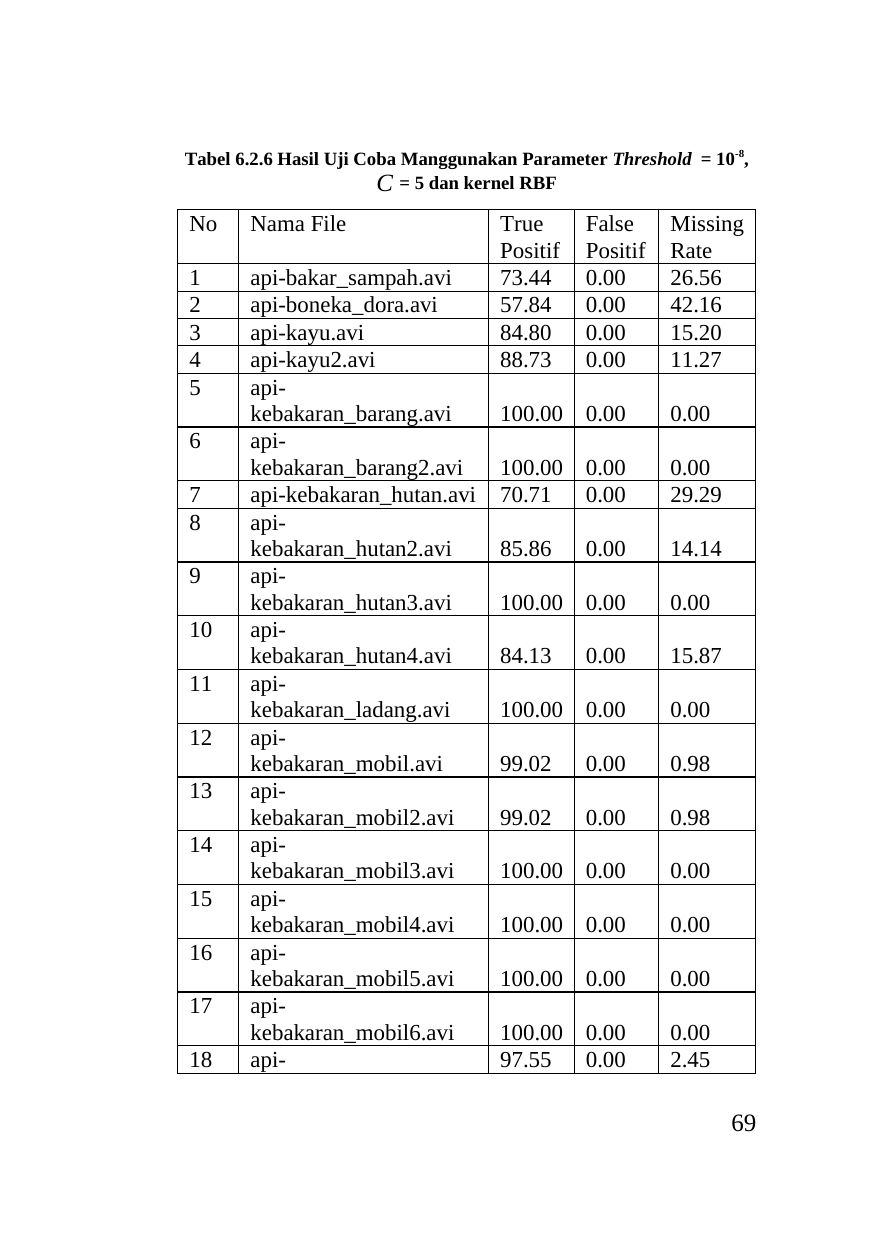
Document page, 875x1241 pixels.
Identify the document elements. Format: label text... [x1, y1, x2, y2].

table_cell api-kebakaran_barang2.avi [239, 428, 488, 480]
table_cell api-kebakaran_rumah.avi [239, 1046, 488, 1072]
table_header False Positif [575, 210, 658, 263]
table_cell 15.87 [659, 616, 755, 669]
table_cell 100.00 [489, 885, 574, 938]
table_header Nama File [239, 210, 488, 263]
table_cell 26.56 [659, 264, 755, 291]
table_cell 29.29 [659, 481, 755, 508]
table_cell 16 [178, 939, 238, 991]
table_cell 14.14 [659, 509, 755, 561]
table_cell api-kebakaran_hutan3.avi [239, 563, 488, 615]
table_cell 100.00 [489, 939, 574, 991]
table_header True Positif [489, 210, 574, 263]
table_header No [178, 210, 238, 263]
table_cell 0.98 [659, 724, 755, 776]
table_cell api-kayu.avi [239, 319, 488, 345]
table_cell api-kebakaran_mobil3.avi [239, 831, 488, 884]
table_cell api-kebakaran_mobil6.avi [239, 993, 488, 1045]
table_cell 42.16 [659, 292, 755, 318]
table_cell 7 [178, 481, 238, 508]
table_cell 70.71 [489, 481, 574, 508]
table_cell 0.00 [659, 428, 755, 480]
table_cell 2.45 [659, 1046, 755, 1072]
table_cell 99.02 [489, 724, 574, 776]
table_cell 0.00 [575, 724, 658, 776]
table_cell 0.00 [575, 831, 658, 884]
table_cell 57.84 [489, 292, 574, 318]
table_cell api-kebakaran_hutan.avi [239, 481, 488, 508]
table_cell 11 [178, 670, 238, 723]
table_cell 9 [178, 563, 238, 615]
table_cell 97.55 [489, 1046, 574, 1072]
table_cell 100.00 [489, 670, 574, 723]
table_cell 0.00 [575, 778, 658, 830]
table_cell 0.00 [575, 1046, 658, 1072]
table_cell api-kebakaran_mobil4.avi [239, 885, 488, 938]
table_cell api-kebakaran_barang.avi [239, 374, 488, 426]
table_cell api-bakar_sampah.avi [239, 264, 488, 291]
table_cell 0.00 [575, 481, 658, 508]
table_cell 84.80 [489, 319, 574, 345]
table_cell 100.00 [489, 563, 574, 615]
table_cell api-boneka_dora.avi [239, 292, 488, 318]
table_cell 0.00 [575, 374, 658, 426]
table_header Missing Rate [659, 210, 755, 263]
table_cell 100.00 [489, 374, 574, 426]
table_cell 84.13 [489, 616, 574, 669]
table_cell 13 [178, 778, 238, 830]
table_cell 73.44 [489, 264, 574, 291]
table_cell 3 [178, 319, 238, 345]
table_cell api-kebakaran_mobil.avi [239, 724, 488, 776]
table_cell 11.27 [659, 346, 755, 373]
table_cell 0.00 [575, 563, 658, 615]
table_cell 0.00 [659, 670, 755, 723]
table_cell 0.00 [659, 831, 755, 884]
table_cell 10 [178, 616, 238, 669]
table_cell 0.00 [575, 346, 658, 373]
table_cell api-kebakaran_hutan4.avi [239, 616, 488, 669]
table_cell 17 [178, 993, 238, 1045]
table_cell 6 [178, 428, 238, 480]
table_cell 1 [178, 264, 238, 291]
table_cell 14 [178, 831, 238, 884]
table_cell 0.00 [575, 670, 658, 723]
table_cell api-kebakaran_hutan2.avi [239, 509, 488, 561]
table_cell 0.00 [575, 885, 658, 938]
table_cell 5 [178, 374, 238, 426]
table_cell 0.00 [575, 993, 658, 1045]
table_cell 8 [178, 509, 238, 561]
table_cell 0.00 [575, 292, 658, 318]
table_cell 99.02 [489, 778, 574, 830]
table_cell 100.00 [489, 831, 574, 884]
table_cell 12 [178, 724, 238, 776]
table_cell 0.98 [659, 778, 755, 830]
table_cell 18 [178, 1046, 238, 1072]
table_cell api-kebakaran_ladang.avi [239, 670, 488, 723]
table_cell 0.00 [575, 264, 658, 291]
table_cell 0.00 [659, 885, 755, 938]
table_cell 100.00 [489, 428, 574, 480]
table_cell 88.73 [489, 346, 574, 373]
table_cell 0.00 [659, 939, 755, 991]
table_cell api-kebakaran_mobil5.avi [239, 939, 488, 991]
table_cell 0.00 [659, 374, 755, 426]
table_cell 15.20 [659, 319, 755, 345]
table_cell 0.00 [575, 509, 658, 561]
table_cell 0.00 [575, 428, 658, 480]
table_cell 0.00 [575, 319, 658, 345]
table_cell 0.00 [575, 616, 658, 669]
table_cell 0.00 [659, 993, 755, 1045]
table_cell 4 [178, 346, 238, 373]
table_cell 2 [178, 292, 238, 318]
table_cell 15 [178, 885, 238, 938]
table_cell api-kayu2.avi [239, 346, 488, 373]
table_cell 85.86 [489, 509, 574, 561]
table_cell 0.00 [575, 939, 658, 991]
table_cell 100.00 [489, 993, 574, 1045]
table_cell api-kebakaran_mobil2.avi [239, 778, 488, 830]
table_cell 0.00 [659, 563, 755, 615]
